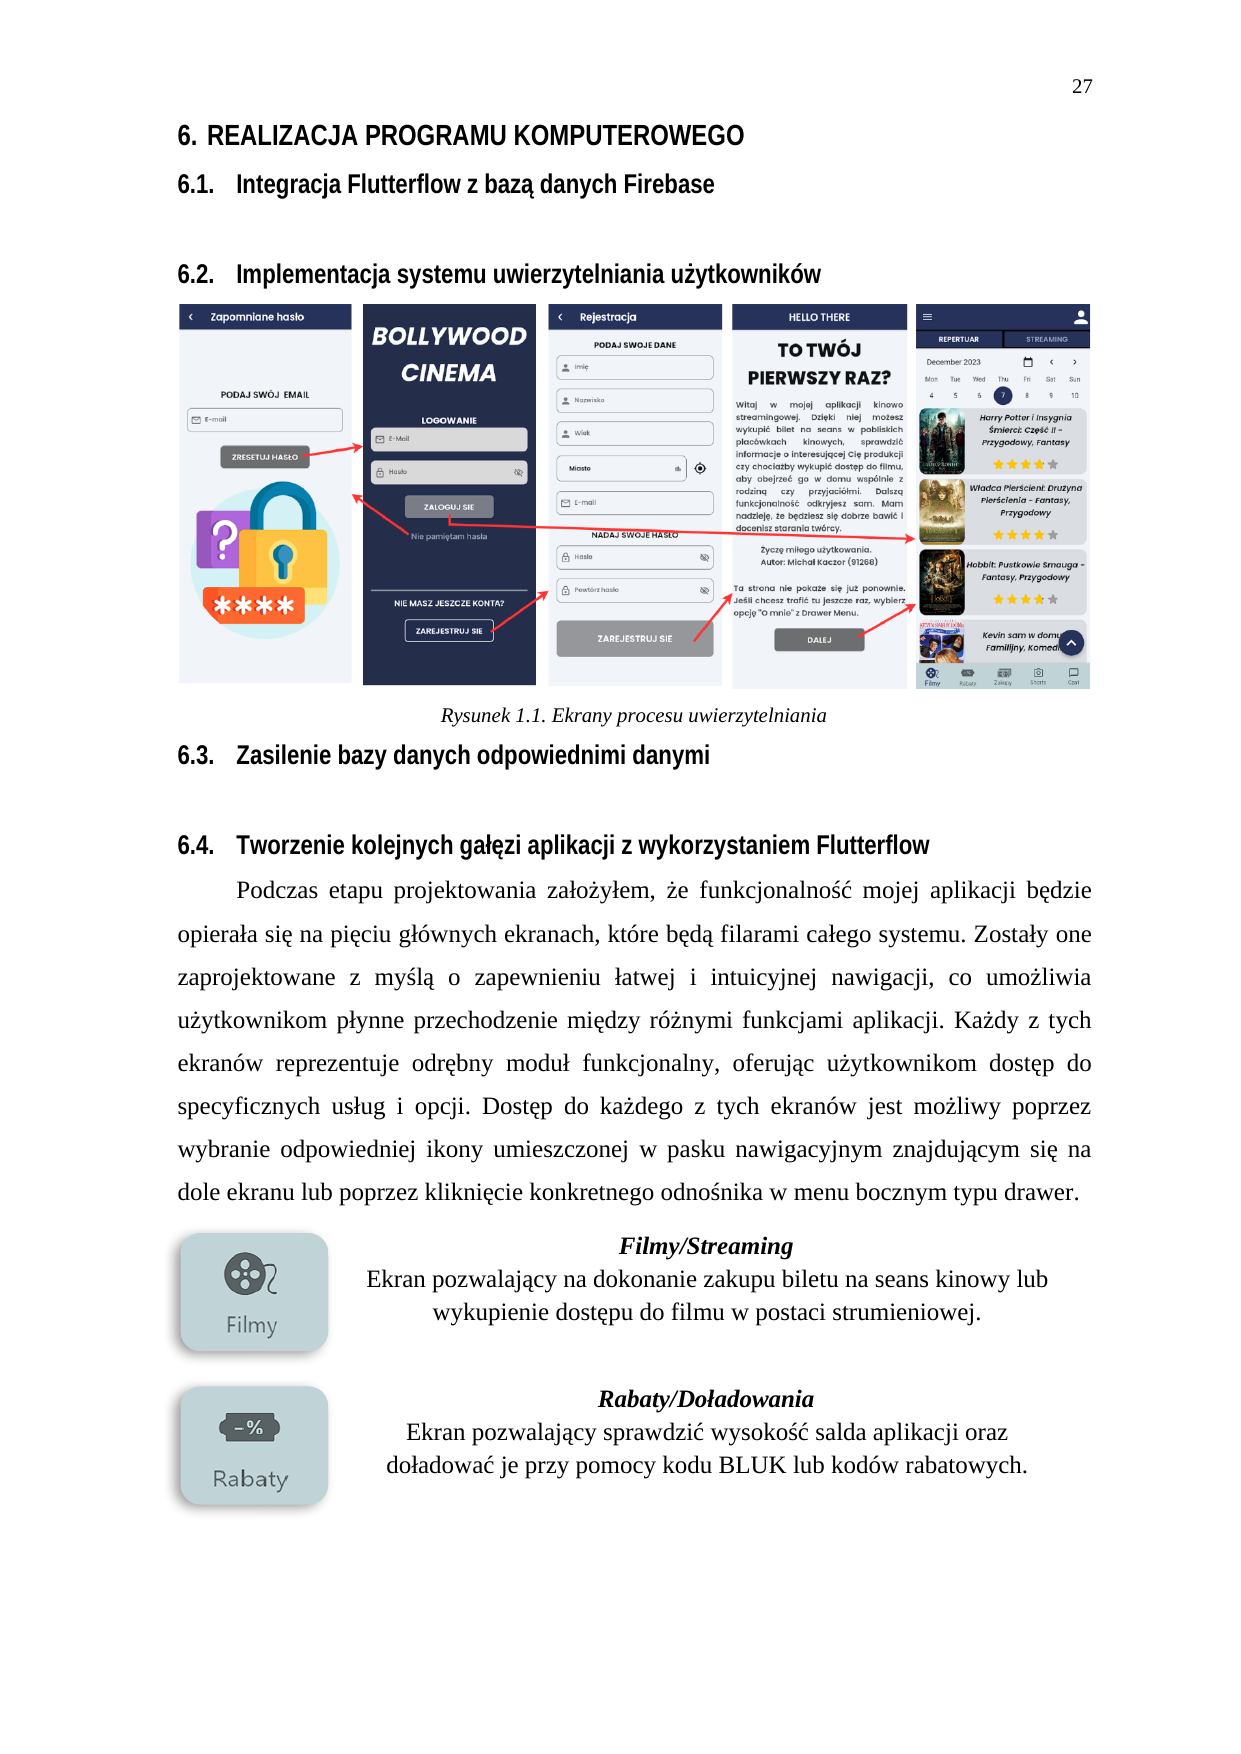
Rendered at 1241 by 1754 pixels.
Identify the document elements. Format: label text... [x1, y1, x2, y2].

text Tworzenie kolejnych gałęzi aplikacji z wykorzystaniem Flutterflow [177, 829, 1092, 860]
picture [179, 304, 1091, 689]
picture [180, 1233, 329, 1352]
table_cell [148, 1374, 351, 1527]
table_header [148, 1221, 351, 1374]
table_cell Rabaty/Doładowania Ekran pozwalający sprawdzić wysokość salda aplikacji oraz doładować je przy pomocy kodu BLUK lub kodów rabatowych. [351, 1374, 1063, 1527]
table_header Filmy/Streaming Ekran pozwalający na dokonanie zakupu biletu na seans kinowy lub wykupienie dostępu do filmu w postaci strumieniowej. [351, 1221, 1063, 1374]
text Implementacja systemu uwierzytelniania użytkowników [177, 258, 1092, 289]
text REALIZACJA PROGRAMU KOMPUTEROWEGO [177, 118, 1092, 152]
text Podczas etapu projektowania założyłem, że funkcjonalność mojej aplikacji będzie opierała się na pięciu głównych ekranach, które będą filarami całego systemu. Zostały one zaprojektowane z myślą o zapewnieniu łatwej i intuicyjnej nawigacji, co umożliwia użytkownikom płynne przechodzenie między różnymi funkcjami aplikacji. Każdy z tych ekranów reprezentuje odrębny moduł funkcjonalny, oferując użytkownikom dostęp do specyficznych usług i opcji. Dostęp do każdego z tych ekranów jest możliwy poprzez wybranie odpowiedniej ikony umieszczonej w pasku nawigacyjnym znajdującym się na dole ekranu lub poprzez kliknięcie konkretnego odnośnika w menu bocznym typu drawer. [177, 876, 1092, 1206]
picture [180, 1386, 329, 1505]
text Rysunek 1.1. Ekrany procesu uwierzytelniania [177, 703, 1092, 727]
text Zasilenie bazy danych odpowiednimi danymi [177, 739, 1092, 770]
text Integracja Flutterflow z bazą danych Firebase [177, 168, 1092, 199]
